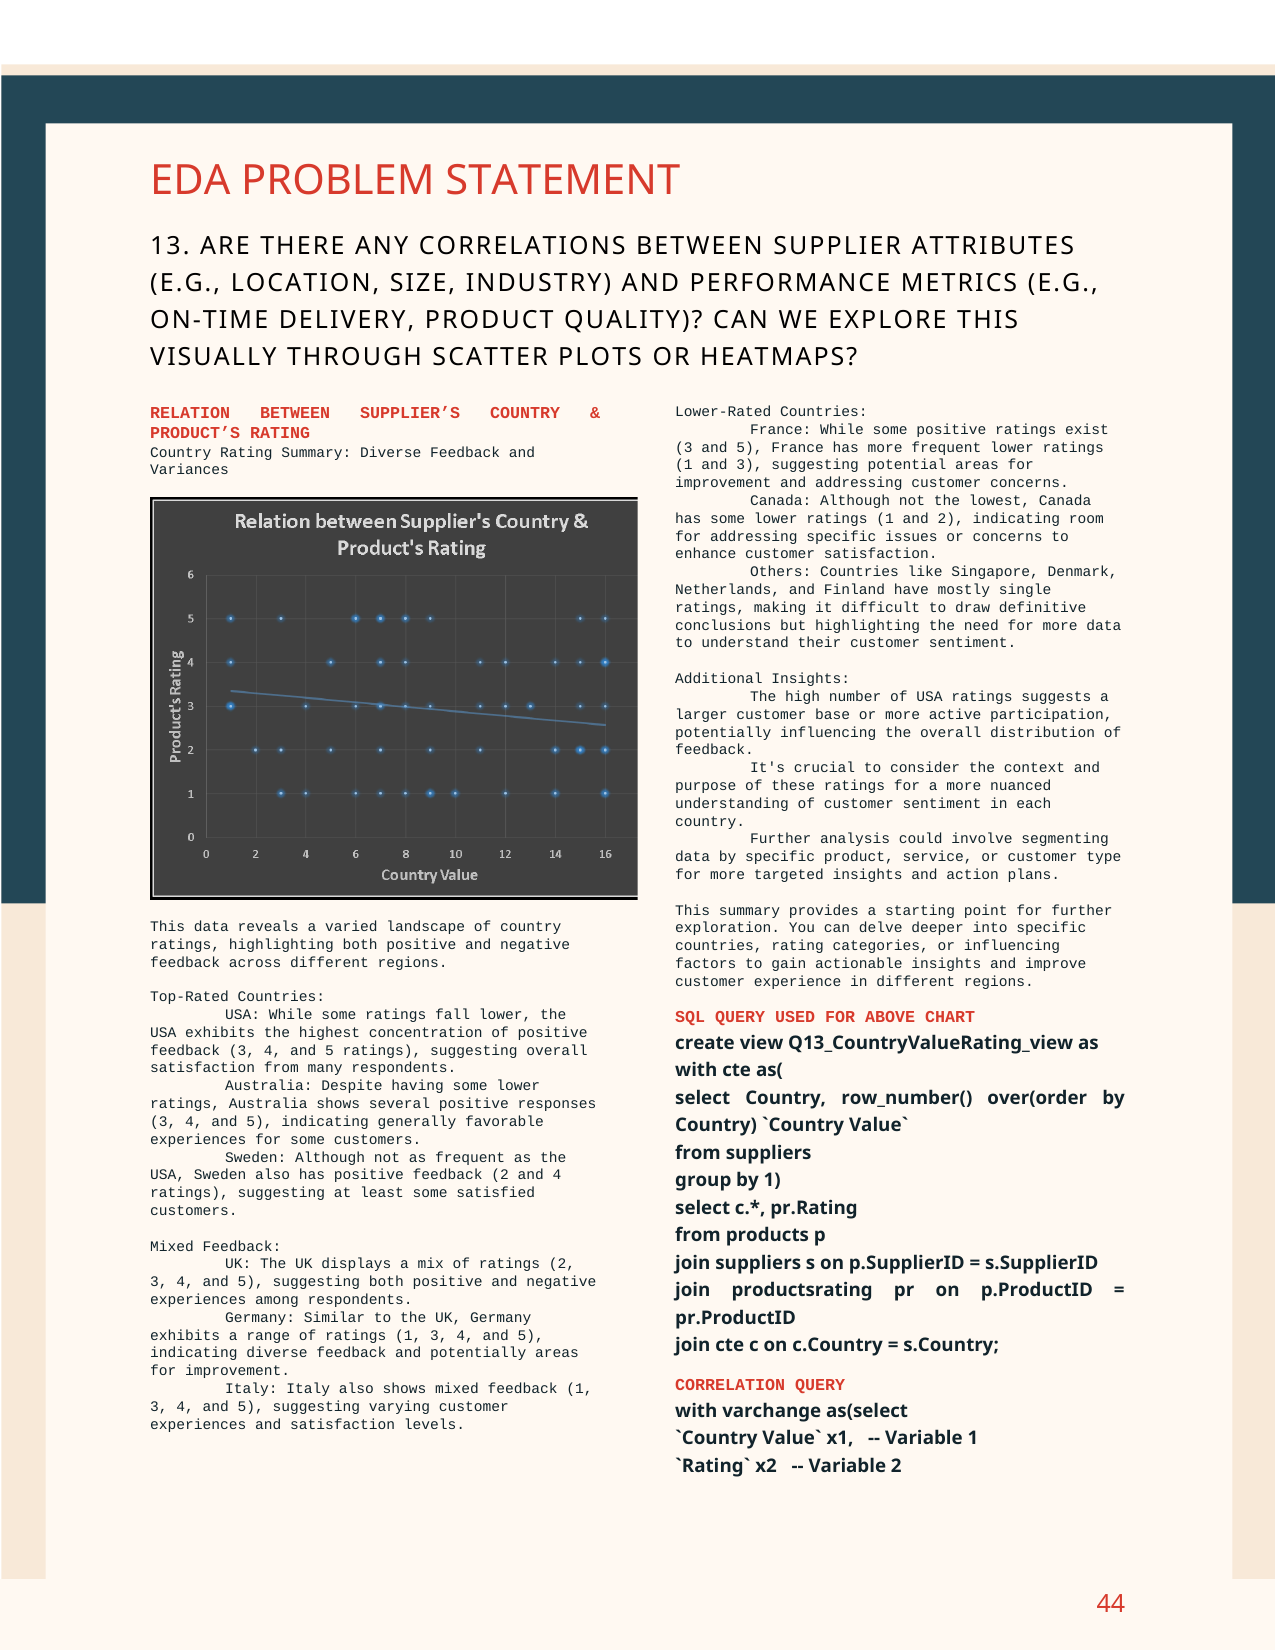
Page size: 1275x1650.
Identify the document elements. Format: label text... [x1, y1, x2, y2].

text Germany: Similar to the UK, Germany exhibits a range of ratings (1, 3, 4, and 5), indicating diverse feedback and potentially areas for improvement. [150, 1310, 600, 1380]
text SQL QUERY USED FOR ABOVE CHART [675, 1009, 1125, 1027]
text Country Rating Summary: Diverse Feedback and Variances [150, 445, 600, 479]
text Mixed Feedback: [150, 1239, 600, 1255]
text It's crucial to consider the context and purpose of these ratings for a more nuanced understanding of customer sentiment in each country. [675, 760, 1125, 830]
text UK: The UK displays a mix of ratings (2, 3, 4, and 5), suggesting both positive and negative experiences among respondents. [150, 1257, 600, 1309]
text Others: Countries like Singapore, Denmark, Netherlands, and Finland have mostly single ratings, making it difficult to draw definitive conclusions but highlighting the need for more data to understand their customer sentiment. [675, 564, 1125, 652]
text RELATION BETWEEN SUPPLIER’S COUNTRY & PRODUCT’S RATING [150, 404, 600, 443]
text from suppliers [675, 1139, 1125, 1164]
text with cte as( [675, 1056, 1125, 1082]
text The high number of USA ratings suggests a larger customer base or more active participation, potentially influencing the overall distribution of feedback. [675, 689, 1125, 759]
text group by 1) [675, 1166, 1125, 1192]
text CORRELATION QUERY [675, 1377, 1125, 1396]
text This summary provides a starting point for further exploration. You can delve deeper into specific countries, rating categories, or influencing factors to gain actionable insights and improve customer experience in different regions. [675, 903, 1125, 991]
text 13. Are there any correlations between supplier attributes (e.g., location, size, industry) and performance metrics (e.g., on-time delivery, product quality)? Can we explore this visually through scatter plots or heatmaps? [150, 228, 1125, 372]
text EDA PROBLEM STATEMENT [150, 150, 1125, 207]
text create view Q13_CountryValueRating_view as [675, 1029, 1125, 1054]
picture [150, 497, 638, 900]
text USA: While some ratings fall lower, the USA exhibits the highest concentration of positive feedback (3, 4, and 5 ratings), suggesting overall satisfaction from many respondents. [150, 1007, 600, 1077]
text select c.*, pr.Rating [675, 1194, 1125, 1219]
text from products p [675, 1221, 1125, 1247]
text `Country Value` x1, -- Variable 1 [675, 1424, 1125, 1450]
text Sweden: Although not as frequent as the USA, Sweden also has positive feedback (2 and 4 ratings), suggesting at least some satisfied customers. [150, 1150, 600, 1220]
text `Rating` x2 -- Variable 2 [675, 1452, 1125, 1478]
text Australia: Despite having some lower ratings, Australia shows several positive responses (3, 4, and 5), indicating generally favorable experiences for some customers. [150, 1078, 600, 1148]
text This data reveals a varied landscape of country ratings, highlighting both positive and negative feedback across different regions. [150, 919, 600, 972]
text France: While some positive ratings exist (3 and 5), France has more frequent lower ratings (1 and 3), suggesting potential areas for improvement and addressing customer concerns. [675, 422, 1125, 492]
text select Country, row_number() over(order by Country) `Country Value` [675, 1084, 1125, 1137]
text join cte c on c.Country = s.Country; [675, 1331, 1125, 1357]
text Lower-Rated Countries: [675, 404, 1125, 421]
text Italy: Italy also shows mixed feedback (1, 3, 4, and 5), suggesting varying customer experiences and satisfaction levels. [150, 1381, 600, 1433]
text Additional Insights: [675, 671, 1125, 688]
text join suppliers s on p.SupplierID = s.SupplierID [675, 1249, 1125, 1274]
text join productsrating pr on p.ProductID = pr.ProductID [675, 1276, 1125, 1329]
text Canada: Although not the lowest, Canada has some lower ratings (1 and 2), indicating room for addressing specific issues or concerns to enhance customer satisfaction. [675, 493, 1125, 563]
text with varchange as(select [675, 1397, 1125, 1423]
text Top-Rated Countries: [150, 989, 600, 1006]
text Further analysis could involve segmenting data by specific product, service, or customer type for more targeted insights and action plans. [675, 832, 1125, 884]
